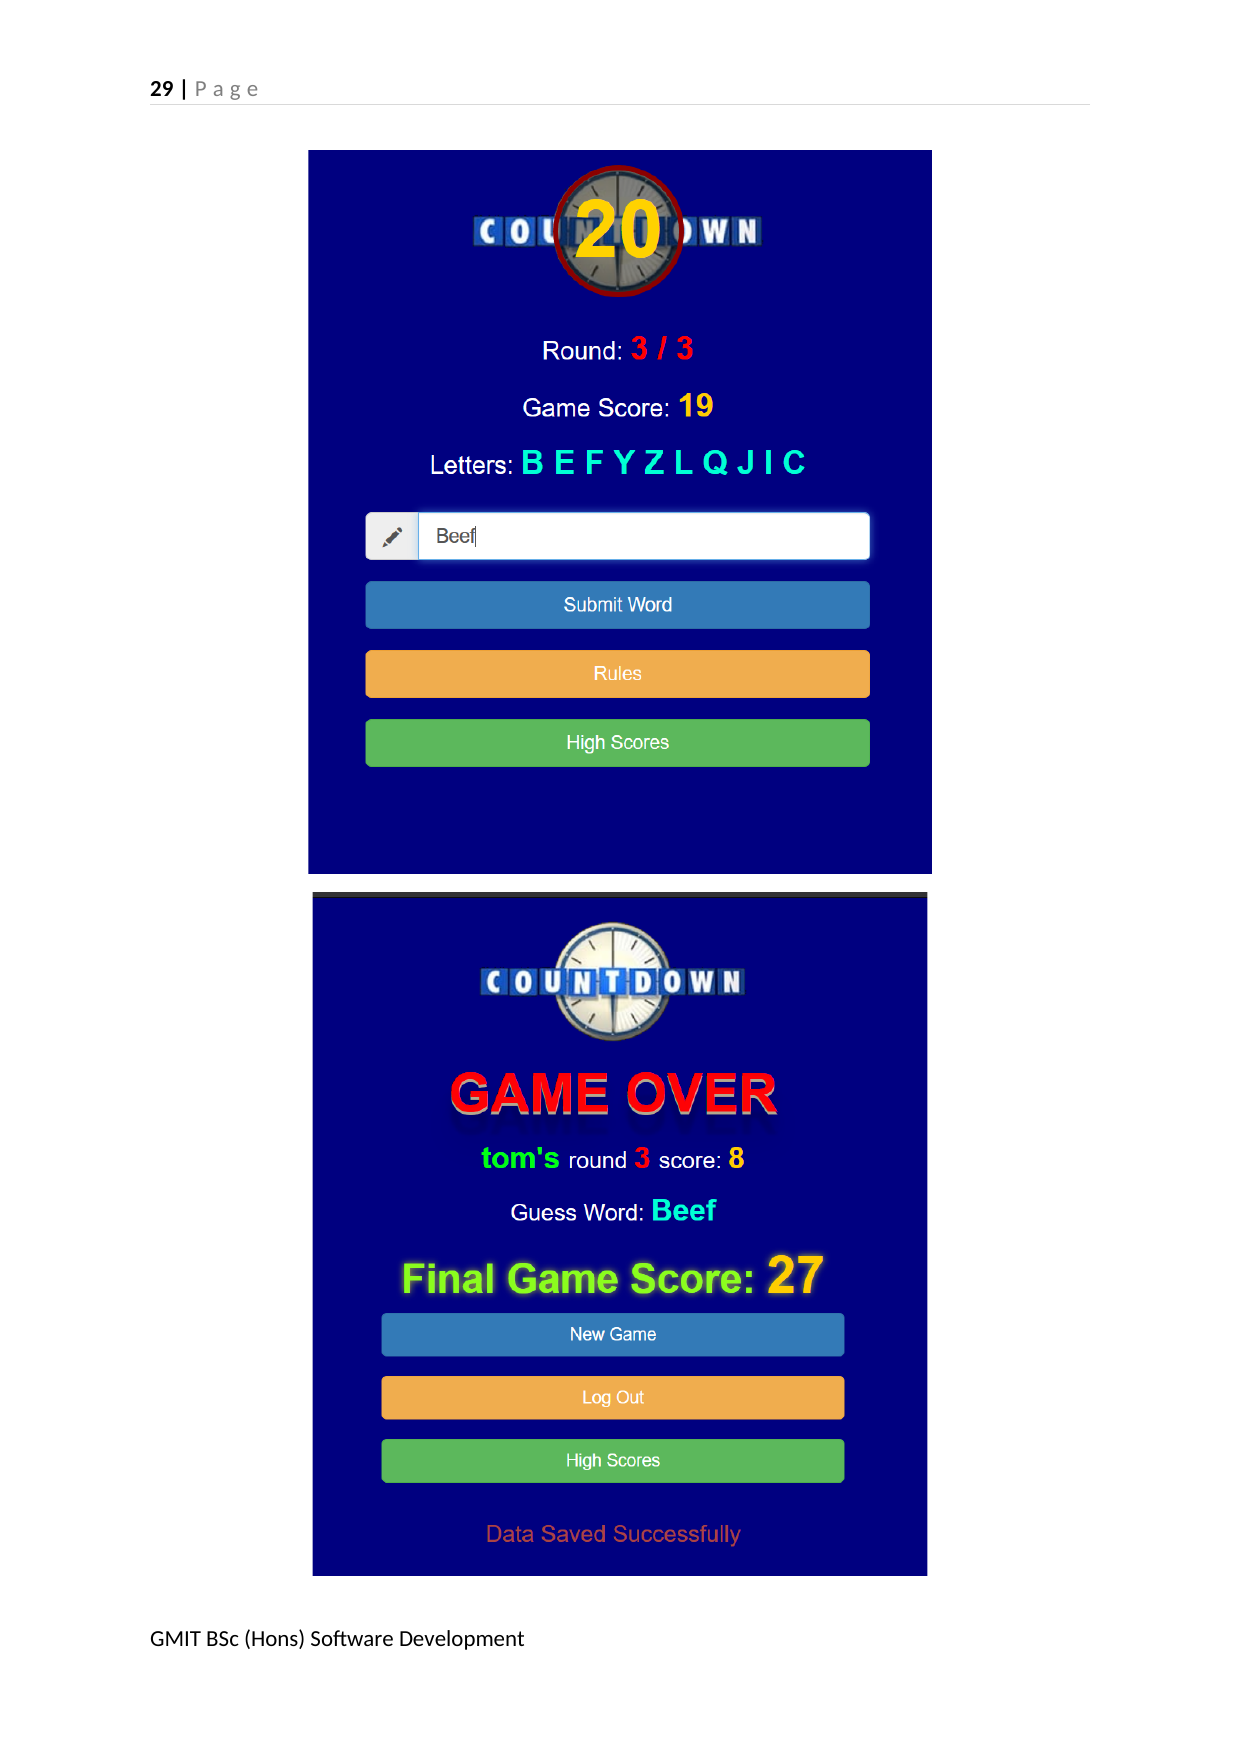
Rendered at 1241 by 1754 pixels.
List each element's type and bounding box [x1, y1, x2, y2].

picture [312, 892, 928, 1576]
picture [308, 150, 932, 874]
